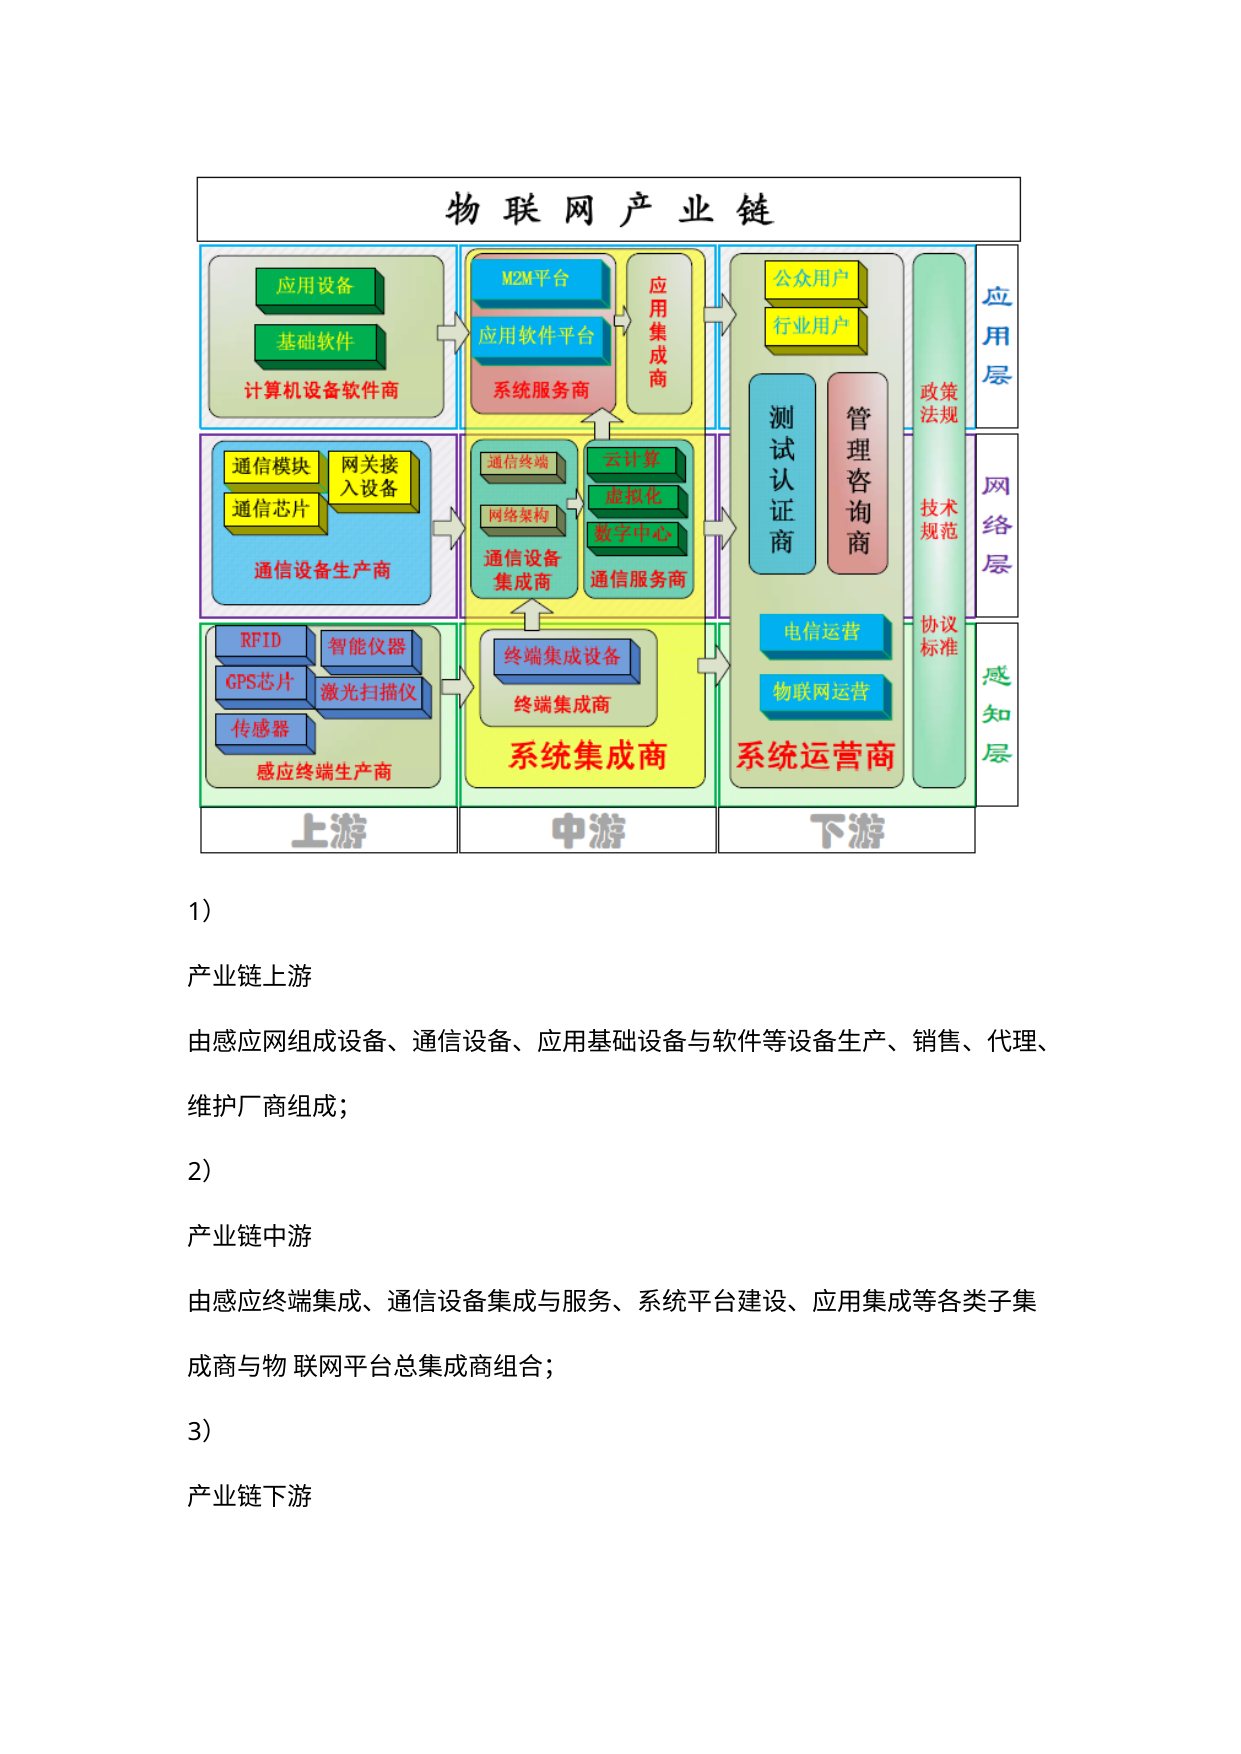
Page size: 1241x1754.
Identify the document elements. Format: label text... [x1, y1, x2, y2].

text 产业链中游 [187, 1202, 1053, 1267]
text 3） [187, 1397, 1053, 1462]
text 1） [187, 877, 1053, 942]
text 产业链上游 [187, 942, 1053, 1007]
picture [187, 172, 1053, 867]
text 产业链下游 [187, 1462, 1053, 1527]
text 由感应终端集成、通信设备集成与服务、系统平台建设、应用集成等各类子集成商与物 联网平台总集成商组合； [187, 1267, 1053, 1397]
text 由感应网组成设备、通信设备、应用基础设备与软件等设备生产、销售、代理、维护厂商组成； [187, 1007, 1053, 1137]
text 2） [187, 1137, 1053, 1202]
